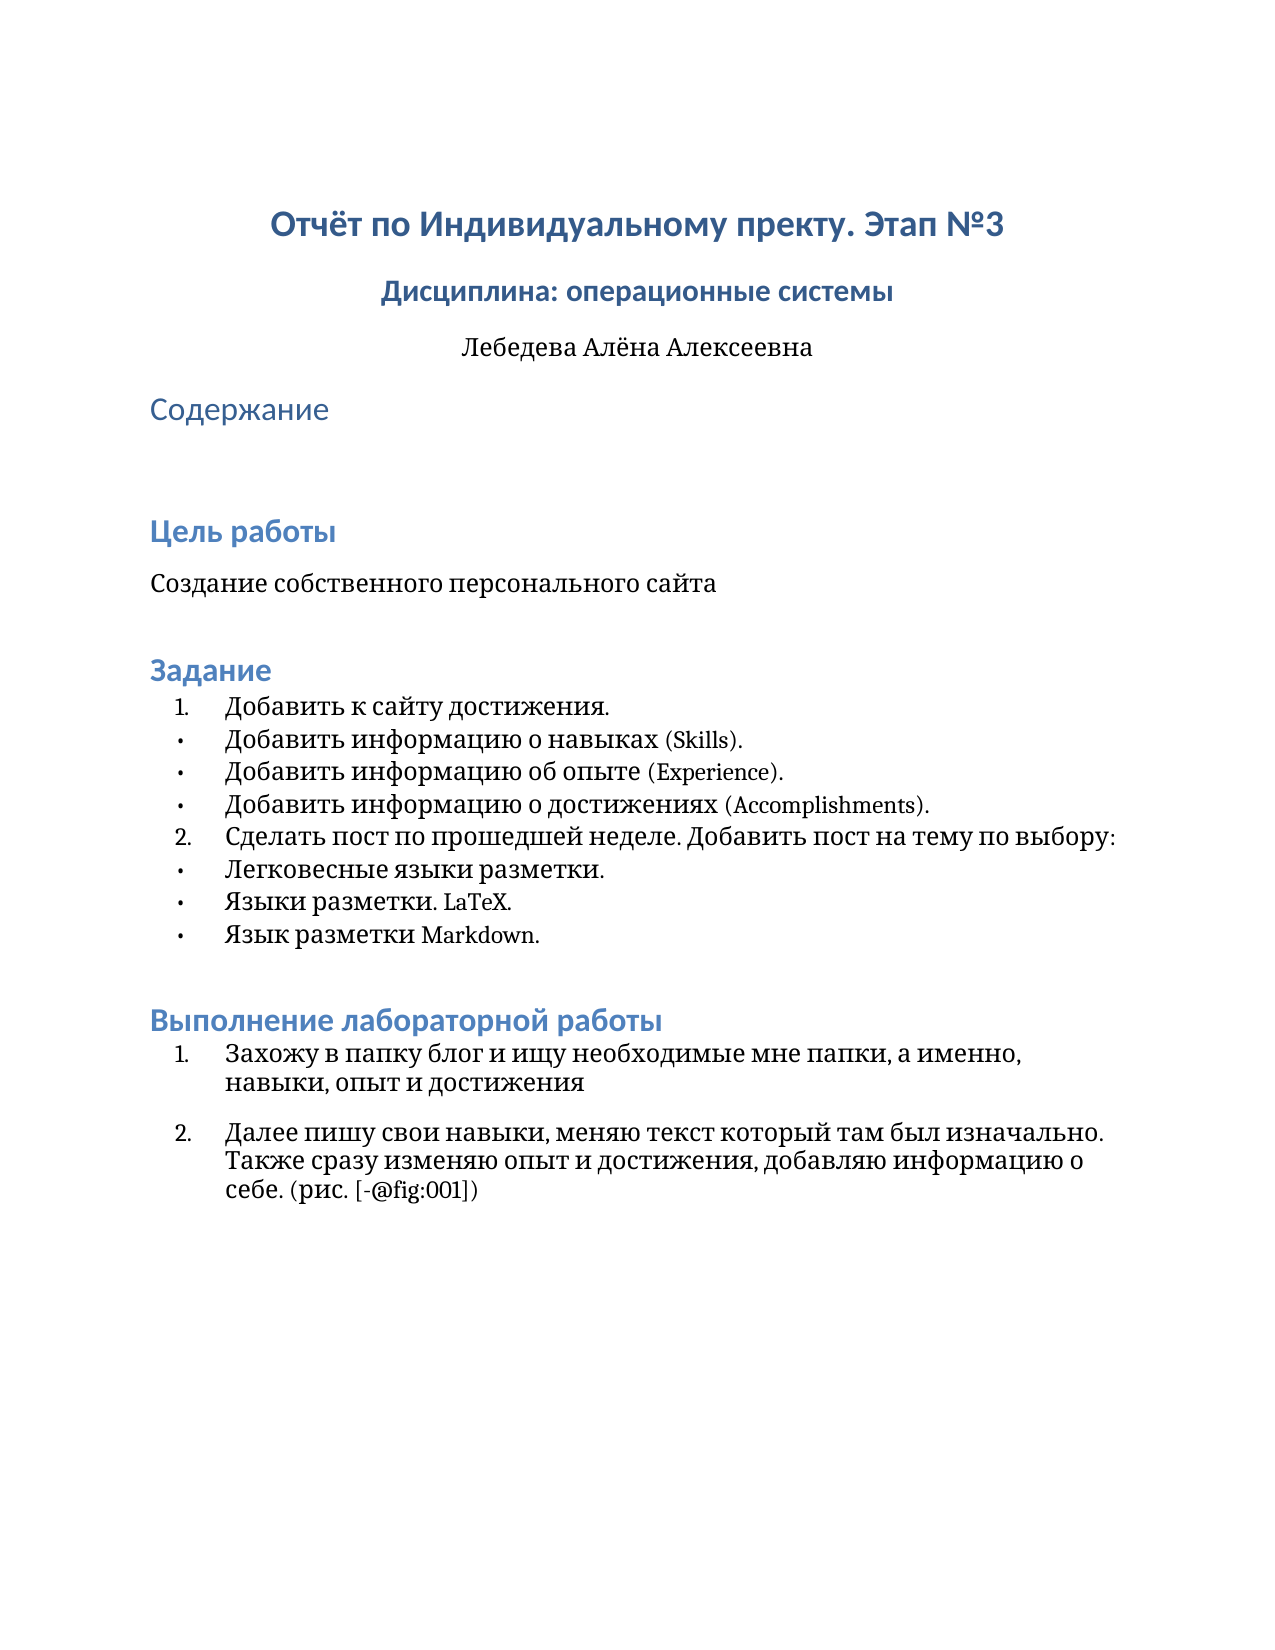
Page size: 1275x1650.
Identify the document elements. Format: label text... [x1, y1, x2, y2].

subtitle Выполнение лабораторной работы [150, 999, 1125, 1040]
list Добавить к сайту достижения. [175, 693, 1125, 722]
text Создание собственного персонального сайта [150, 570, 1125, 599]
list Далее пишу свои навыки, меняю текст который там был изначально. Также сразу изменяю опыт и достижения, добавляю информацию о себе. (рис. [-@fig:001]) [175, 1118, 1125, 1205]
list Язык разметки Markdown. [175, 921, 1125, 949]
subtitle Задание [150, 649, 1125, 689]
title Отчёт по Индивидуальному пректу. Этап №3 [150, 200, 1125, 246]
list Добавить информацию об опыте (Experience). [175, 758, 1125, 787]
list Легковесные языки разметки. [175, 856, 1125, 884]
text Лебедева Алёна Алексеевна [150, 334, 1125, 363]
list Сделать пост по прошедшей неделе. Добавить пост на тему по выбору: [175, 823, 1125, 852]
subtitle Дисциплина: операционные системы [150, 271, 1125, 309]
list Добавить информацию о навыках (Skills). [175, 726, 1125, 754]
list Добавить информацию о достижениях (Accomplishments). [175, 791, 1125, 819]
list Языки разметки. LaTeX. [175, 888, 1125, 917]
subtitle Цель работы [150, 510, 1125, 551]
list Захожу в папку блог и ищу необходимые мне папки, а именно, навыки, опыт и достижения [175, 1040, 1125, 1098]
